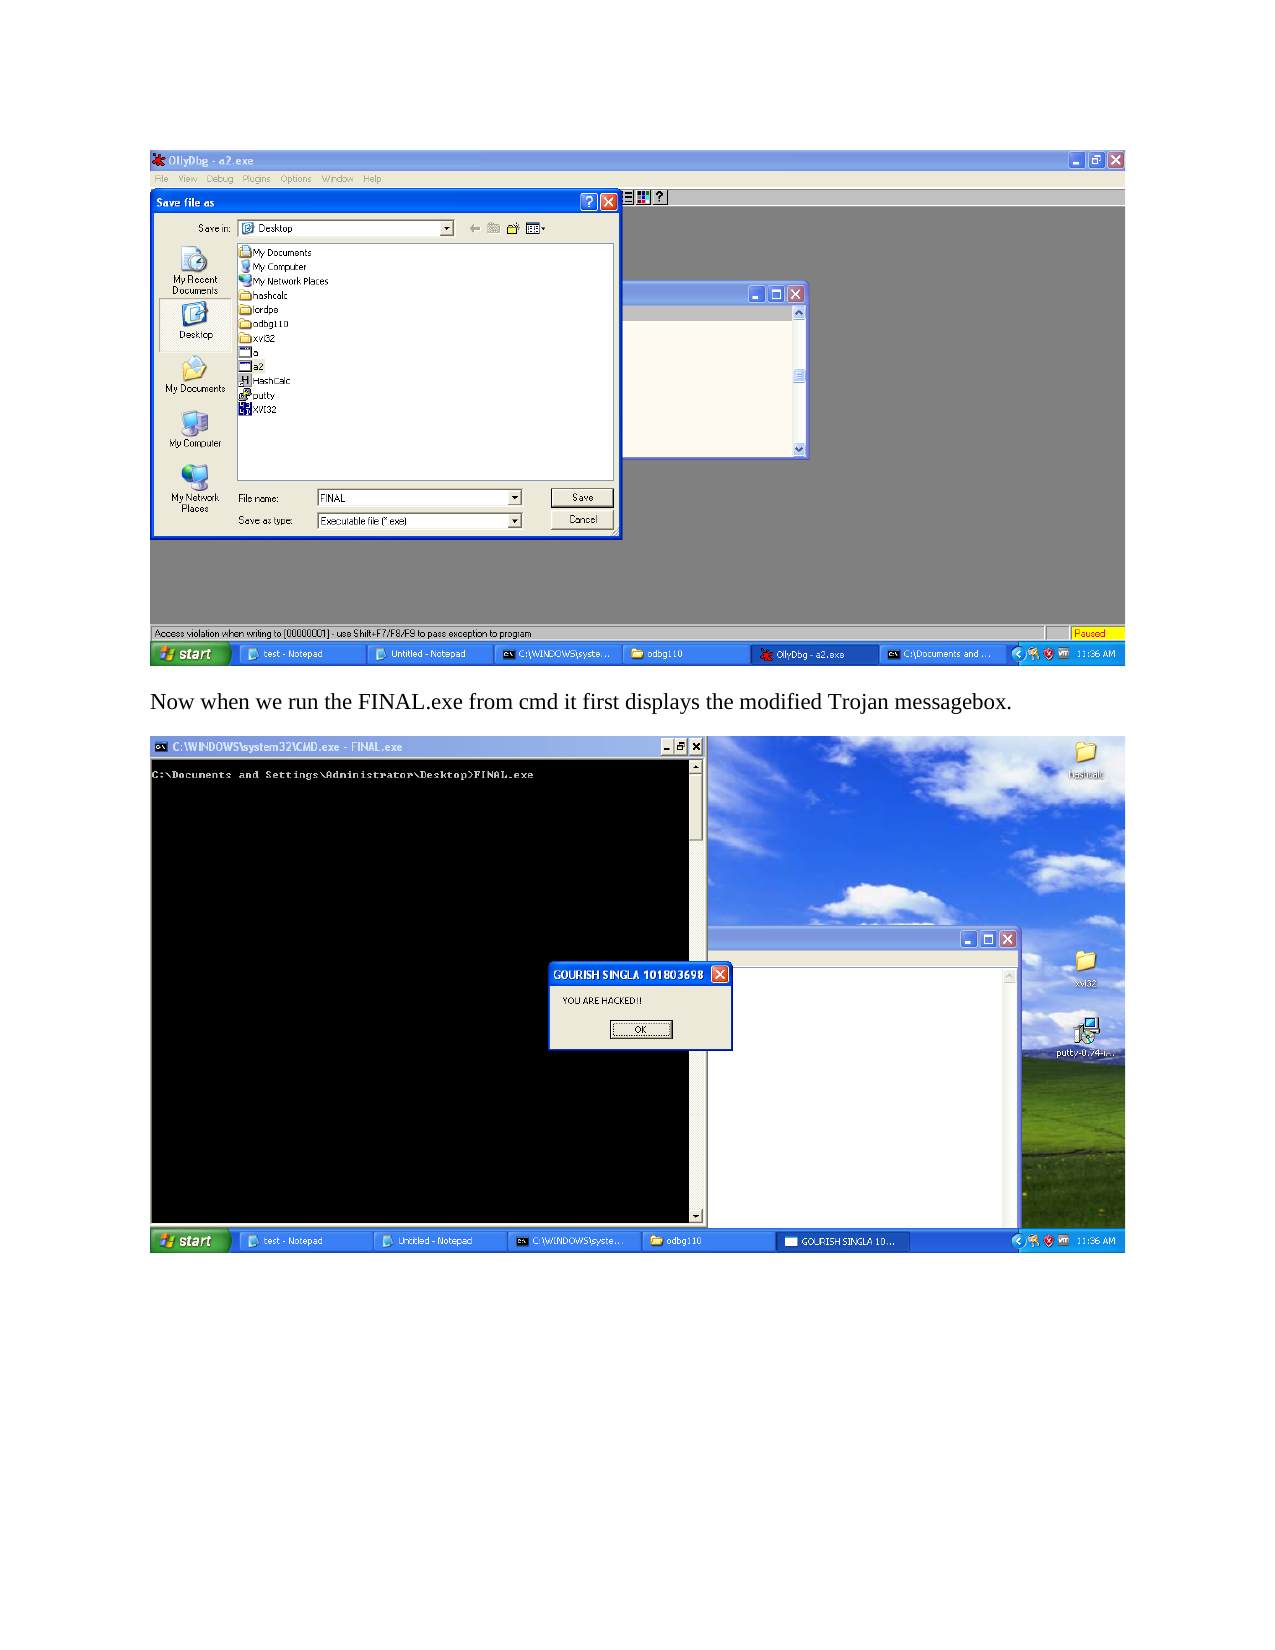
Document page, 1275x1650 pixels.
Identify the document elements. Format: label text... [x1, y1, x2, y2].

picture [150, 736, 1125, 1253]
text Now when we run the FINAL.exe from cmd it first displays the modified Trojan messagebox. [150, 688, 1125, 715]
picture [150, 150, 1125, 666]
